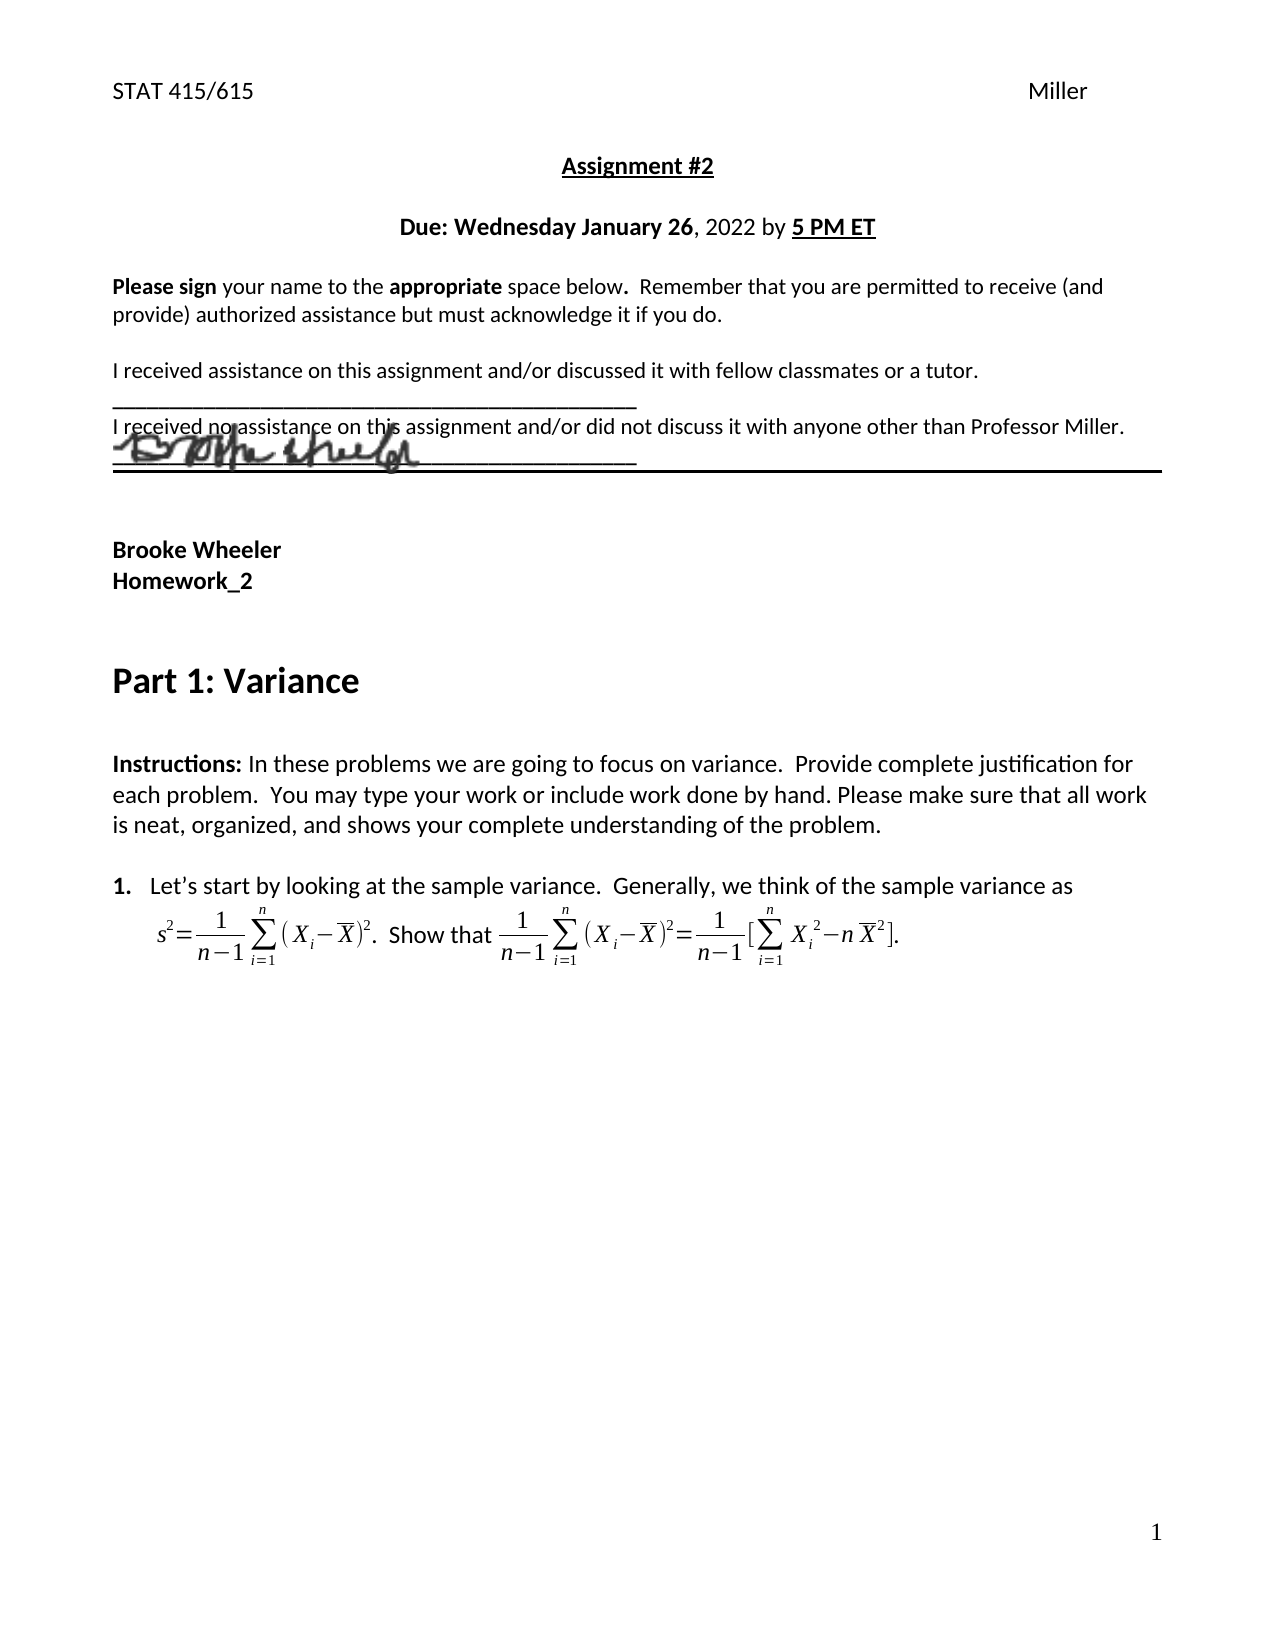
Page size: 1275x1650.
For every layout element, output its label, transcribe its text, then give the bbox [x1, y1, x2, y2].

list Let’s start by looking at the sample variance. Generally, we think of the sample variance as [112, 870, 1162, 901]
text ______________________________________________ [422, 440, 1162, 470]
text I received assistance on this assignment and/or discussed it with fellow classmates or a tutor. [112, 356, 1162, 384]
text ______________________________________________ [112, 384, 1162, 412]
text Due: Wednesday January 26, 2022 by 5 PM ET [112, 211, 1162, 242]
list . Show that . [150, 901, 1162, 968]
picture [283, 422, 422, 474]
text Brooke Wheeler [112, 534, 1162, 565]
text Please sign your name to the appropriate space below. Remember that you are permitted to receive (and provide) authorized assistance but must acknowledge it if you do. [112, 272, 1162, 328]
text Assignment #2 [112, 150, 1162, 181]
text Part 1: Variance [112, 657, 1162, 702]
text Homework_2 [112, 565, 1162, 596]
picture [113, 423, 276, 472]
text Instructions: In these problems we are going to focus on variance. Provide complete justification for each problem. You may type your work or include work done by hand. Please make sure that all work is neat, organized, and shows your complete understanding of the problem. [112, 748, 1162, 840]
text I received no assistance on this assignment and/or did not discuss it with anyone other than Professor Miller. [112, 412, 1162, 440]
